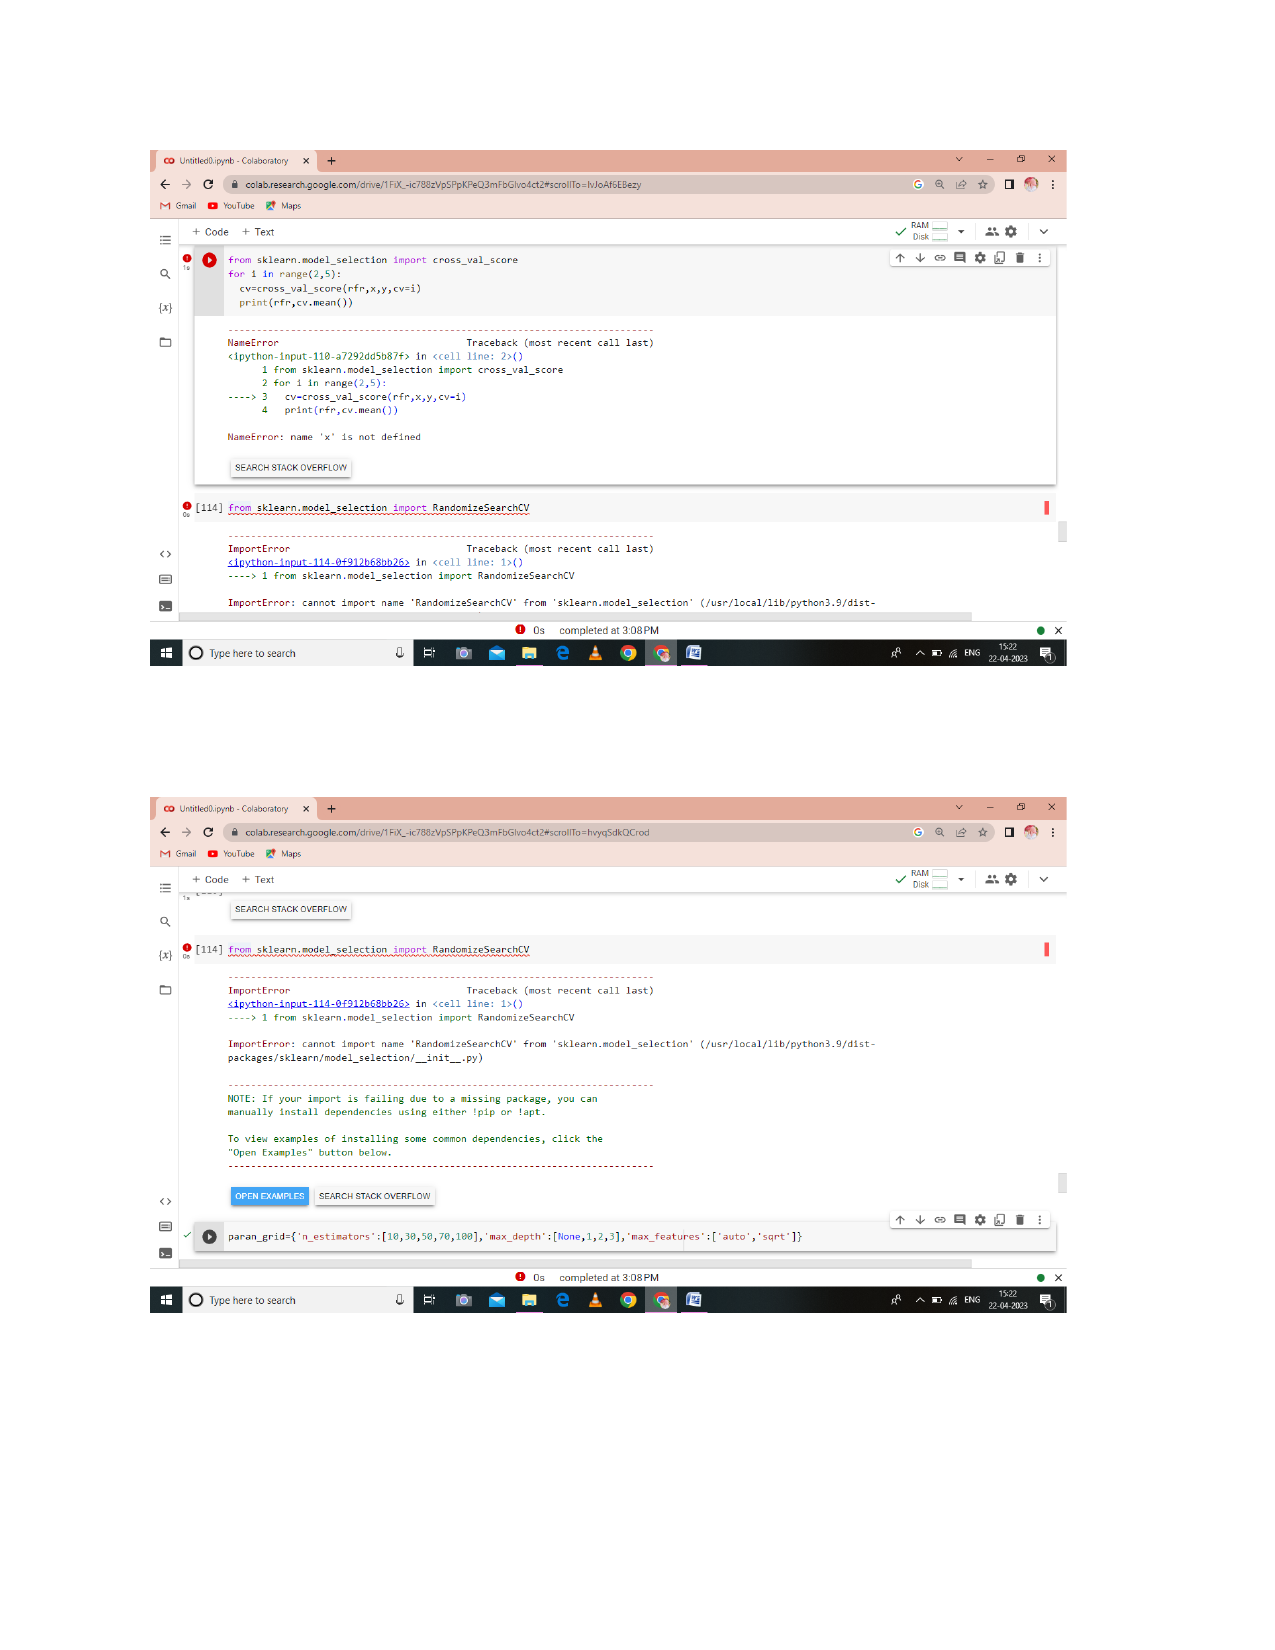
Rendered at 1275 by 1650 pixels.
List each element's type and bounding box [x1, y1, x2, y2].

picture [150, 797, 1067, 1313]
picture [150, 150, 1067, 666]
